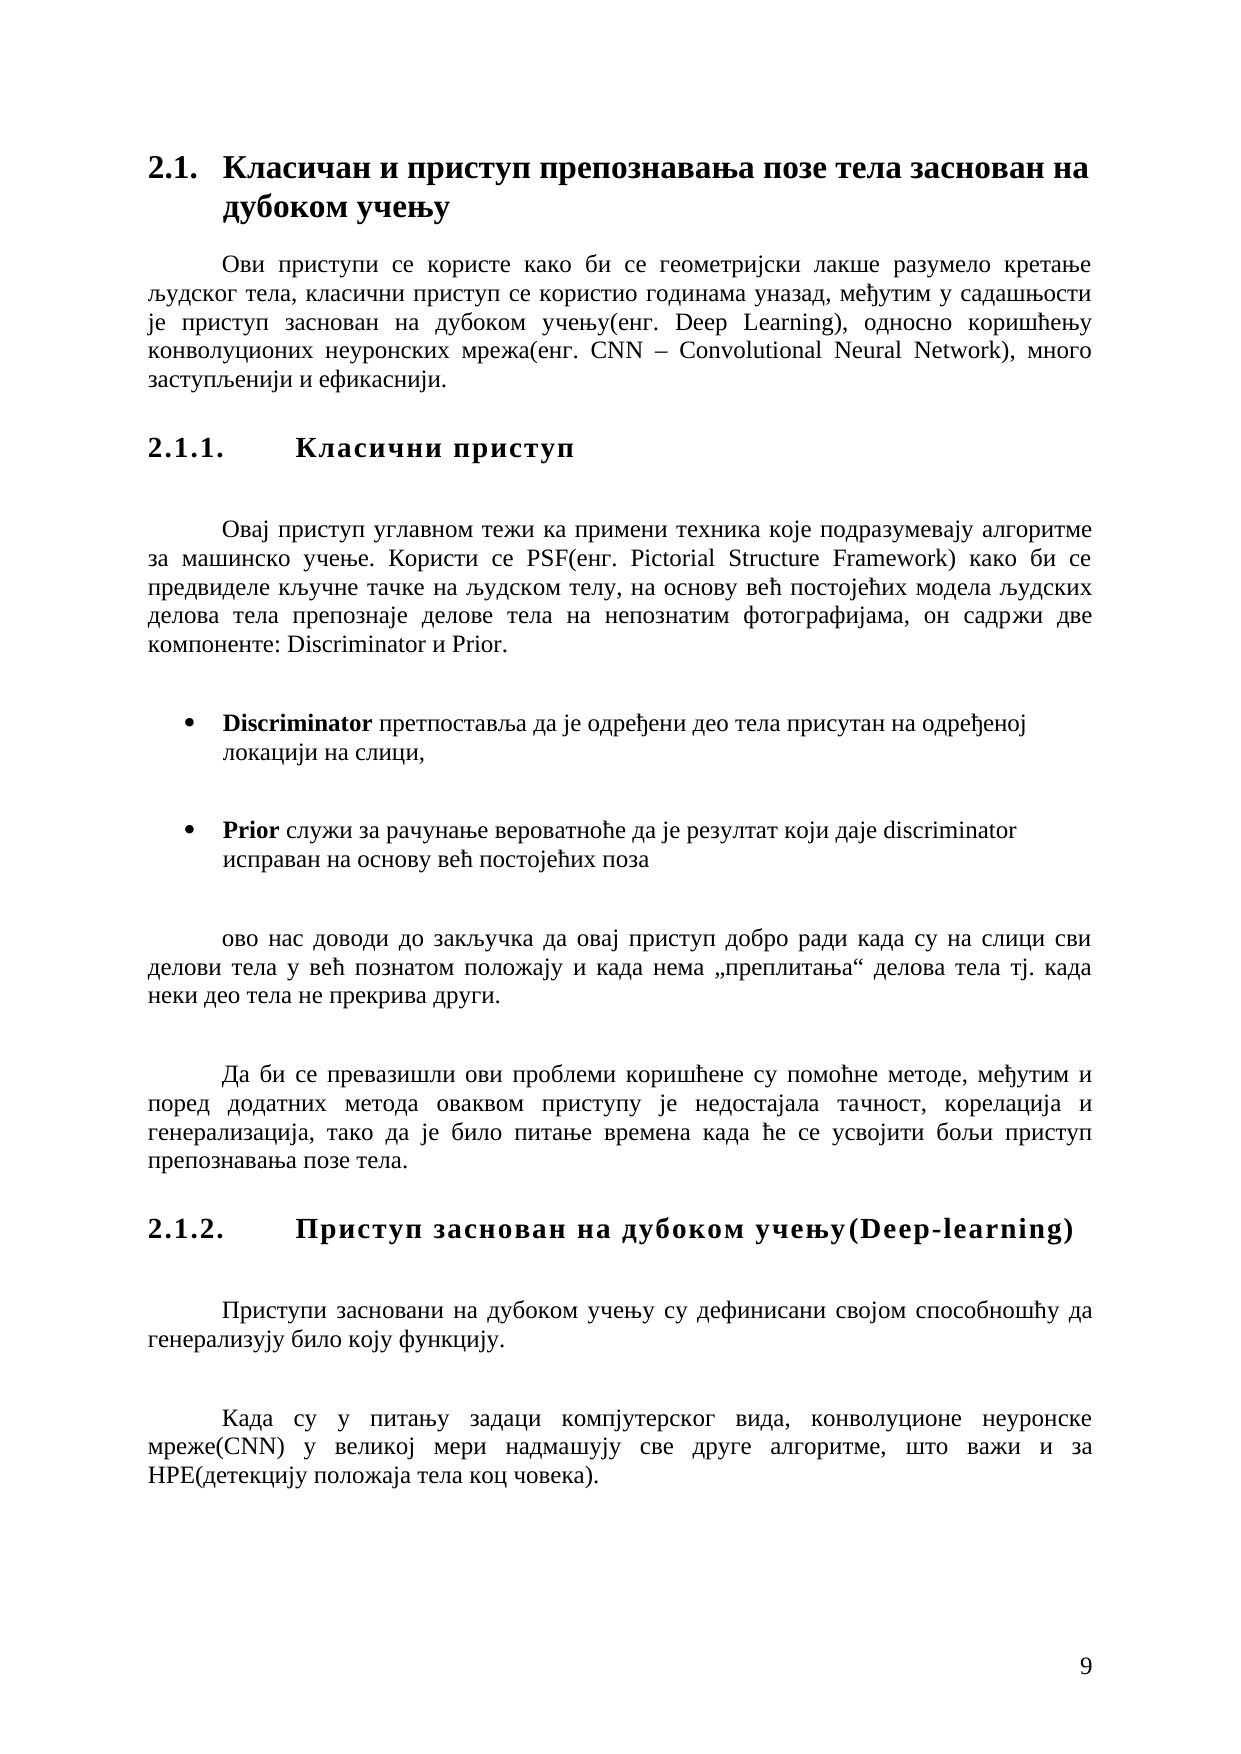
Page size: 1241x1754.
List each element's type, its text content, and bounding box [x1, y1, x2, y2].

subtitle Класични приступ [148, 431, 1092, 464]
text ово нас доводи до закључка да овај приступ добро ради када су на слици сви делови тела у већ познатом положају и када нема „преплитања“ делова тела тј. када неки део тела не прекрива други. [148, 923, 1092, 1009]
text Да би се превазишли ови проблеми коришћене су помоћне методе, међутим и поред додатних метода оваквом приступу је недостајала тачност, корелација и генерализација, тако да је било питање времена када ће се усвојити бољи приступ препознавања позе тела. [148, 1059, 1092, 1174]
list Discriminator претпоставља да је одређени део тела присутан на одређеној локацији на слици, [185, 708, 1092, 765]
text Приступи засновани на дубоком учењу су дефинисани својом способношћу да генерализују било коју функцију. [148, 1295, 1092, 1353]
subtitle Класичан и приступ препознавања позе тела заснован на дубоком учењу [148, 148, 1092, 224]
list Prior служи за рачунање вероватноће да је резултат који даје discriminator исправан на основу већ постојећих поза [185, 815, 1092, 873]
subtitle Приступ заснован на дубоком учењу(Deep-learning) [148, 1212, 1092, 1245]
text Када су у питању задаци компјутерског вида, конволуционе неуронске мреже(CNN) у великој мери надмашују све друге алгоритме, што важи и за HPE(детекцију положаја тела коц човека). [148, 1403, 1092, 1489]
text Ови приступи се користе како би се геометријски лакше разумело кретање људског тела, класични приступ се користио годинама уназад, међутим у садашњости је приступ заснован на дубоком учењу(енг. Deep Learning), односно коришћењу конволуционих неуронских мрежа(енг. CNN – Convolutional Neural Network), много заступљенији и ефикаснији. [148, 249, 1092, 393]
text Овај приступ углавном тежи ка примени техника које подразумевају алгоритме за машинско учење. Користи се PSF(енг. Pictorial Structure Framework) како би се предвиделе кључне тачке на људском телу, на основу већ постојећих модела људских делова тела препознаје делове тела на непознатим фотографијама, он садржи две компоненте: Discriminator и Prior. [148, 514, 1092, 658]
